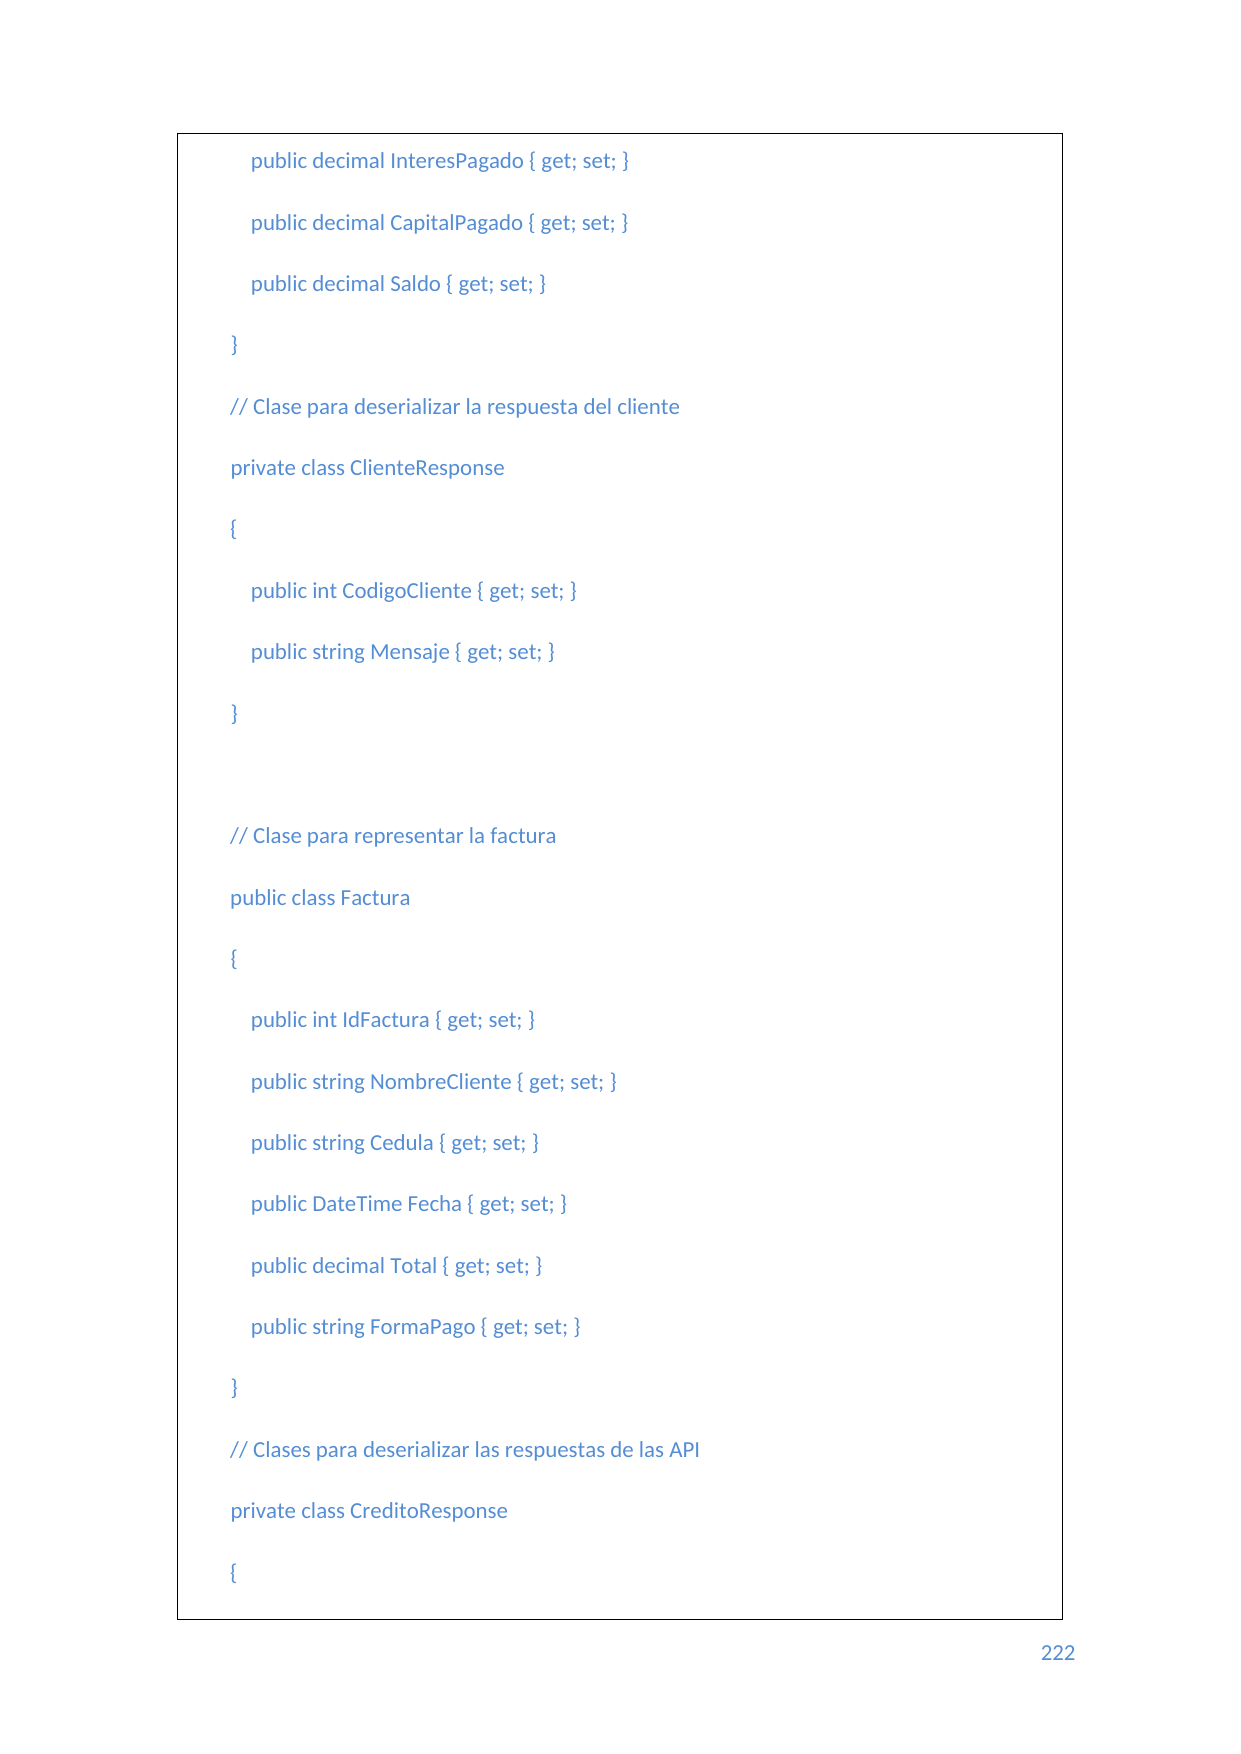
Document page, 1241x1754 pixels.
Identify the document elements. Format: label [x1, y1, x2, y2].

table_header [178, 134, 1062, 1619]
